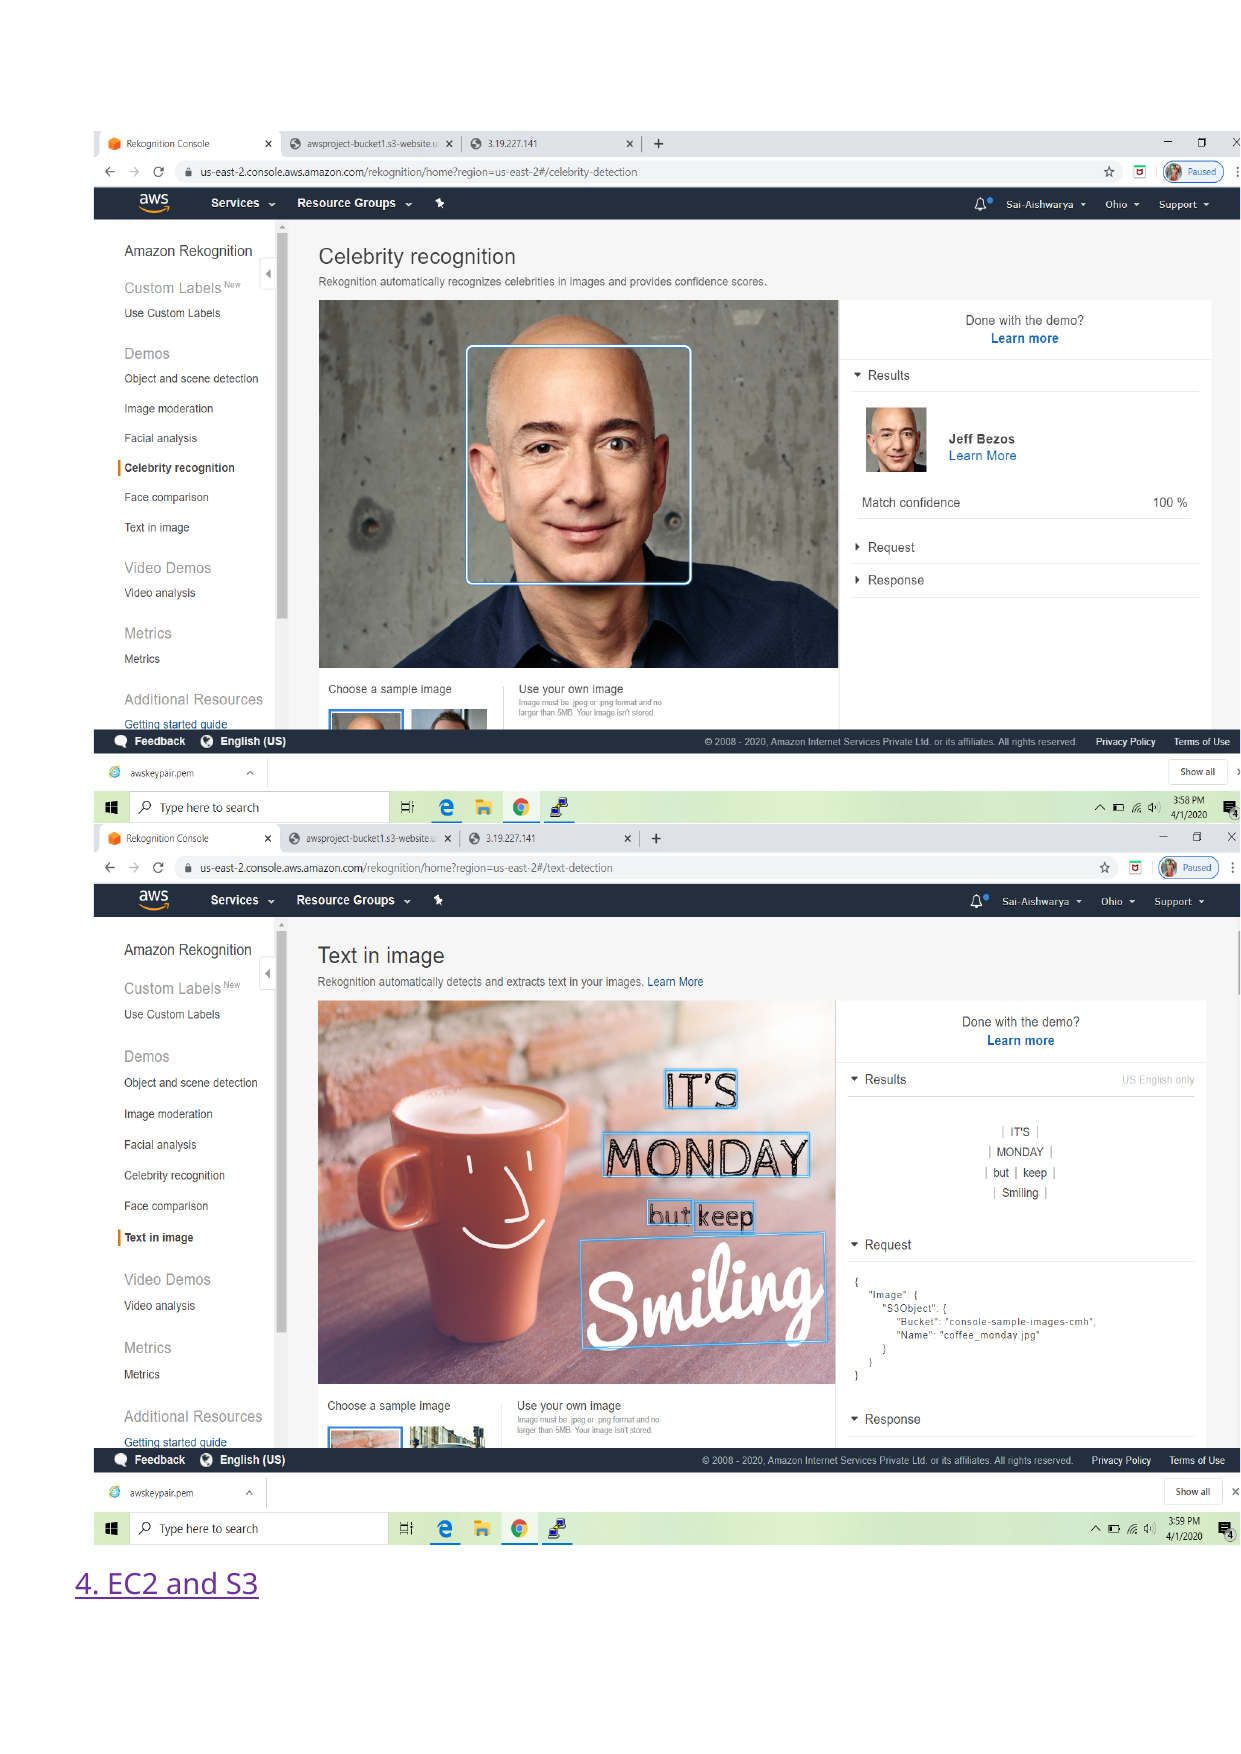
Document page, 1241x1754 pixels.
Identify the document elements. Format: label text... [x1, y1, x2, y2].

text 4. EC2 and S3 [75, 1563, 1165, 1603]
